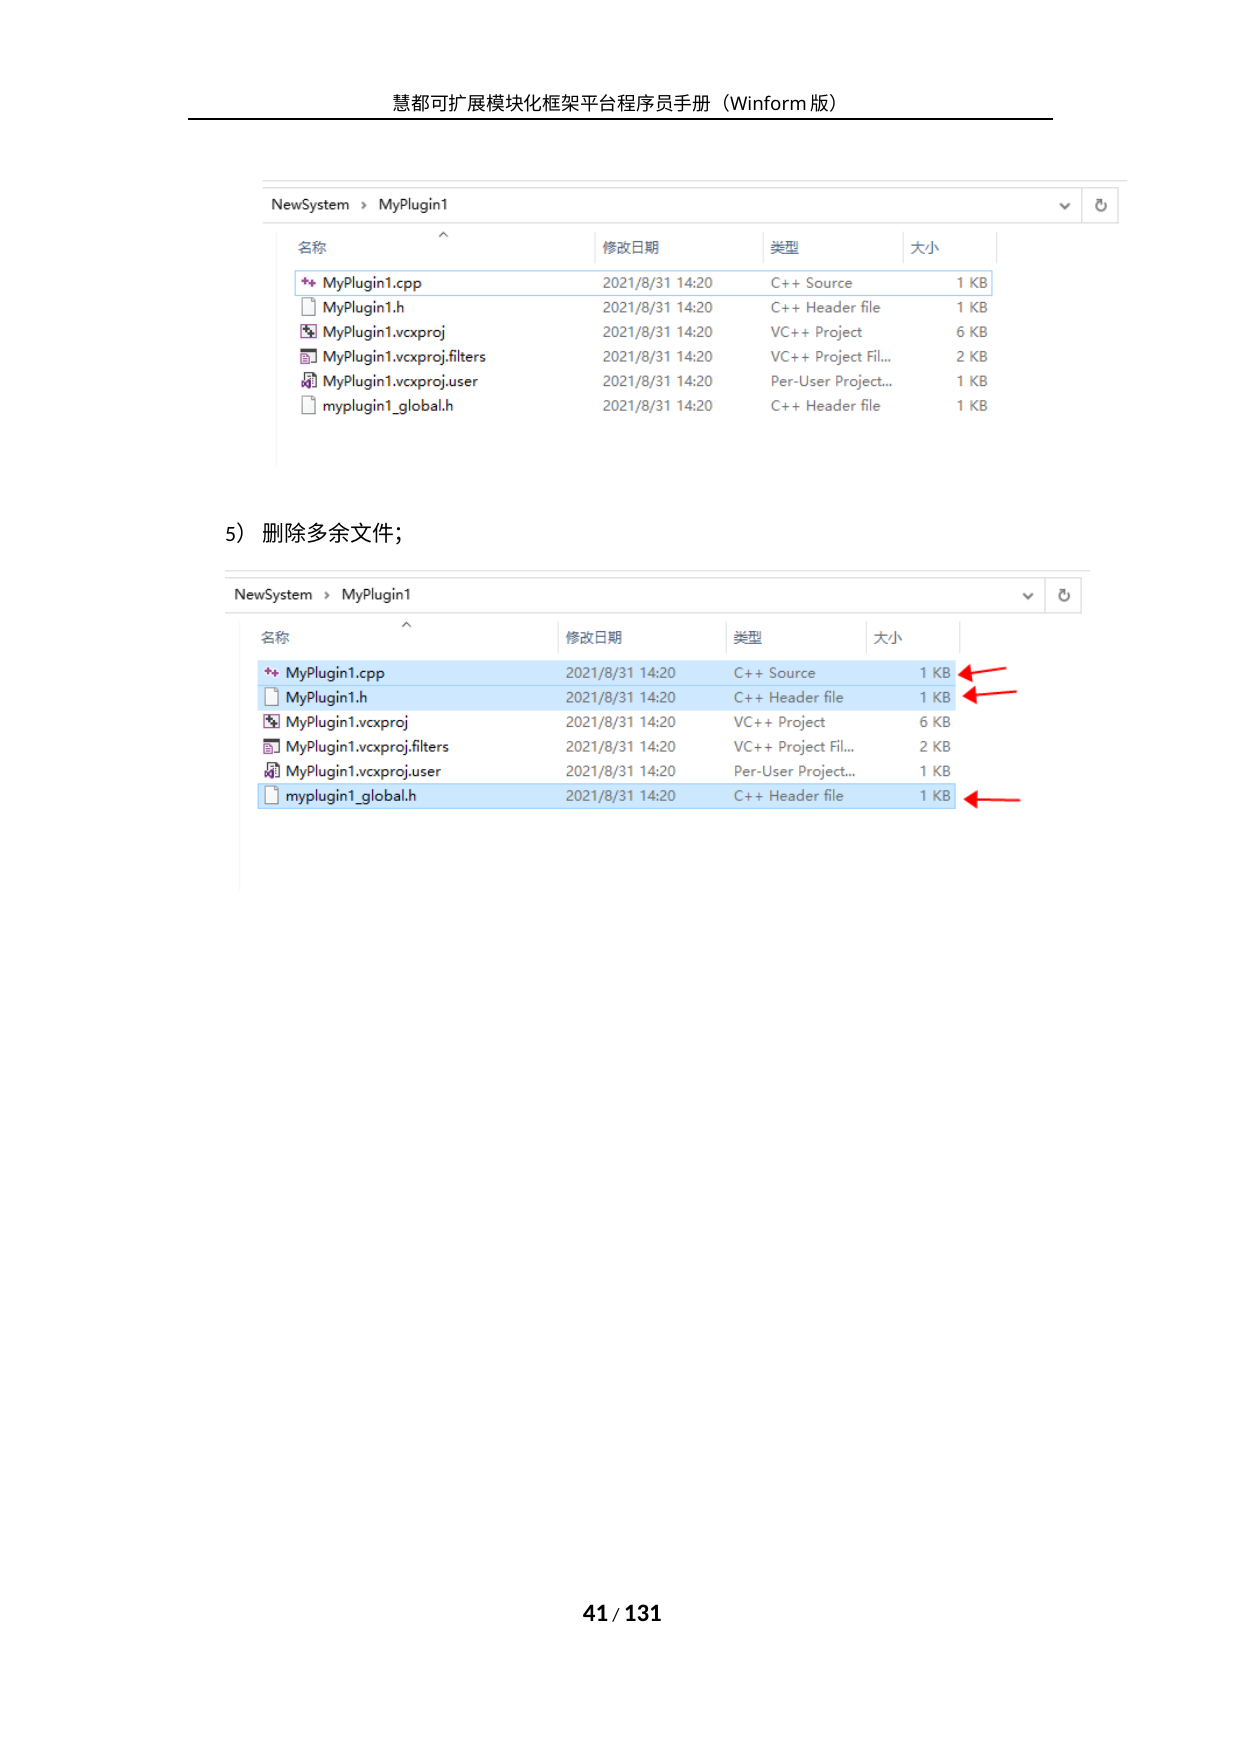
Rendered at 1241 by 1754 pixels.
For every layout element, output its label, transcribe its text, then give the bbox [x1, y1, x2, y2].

list 删除多余文件； [225, 516, 1053, 548]
picture [225, 548, 1090, 891]
picture [262, 158, 1128, 467]
